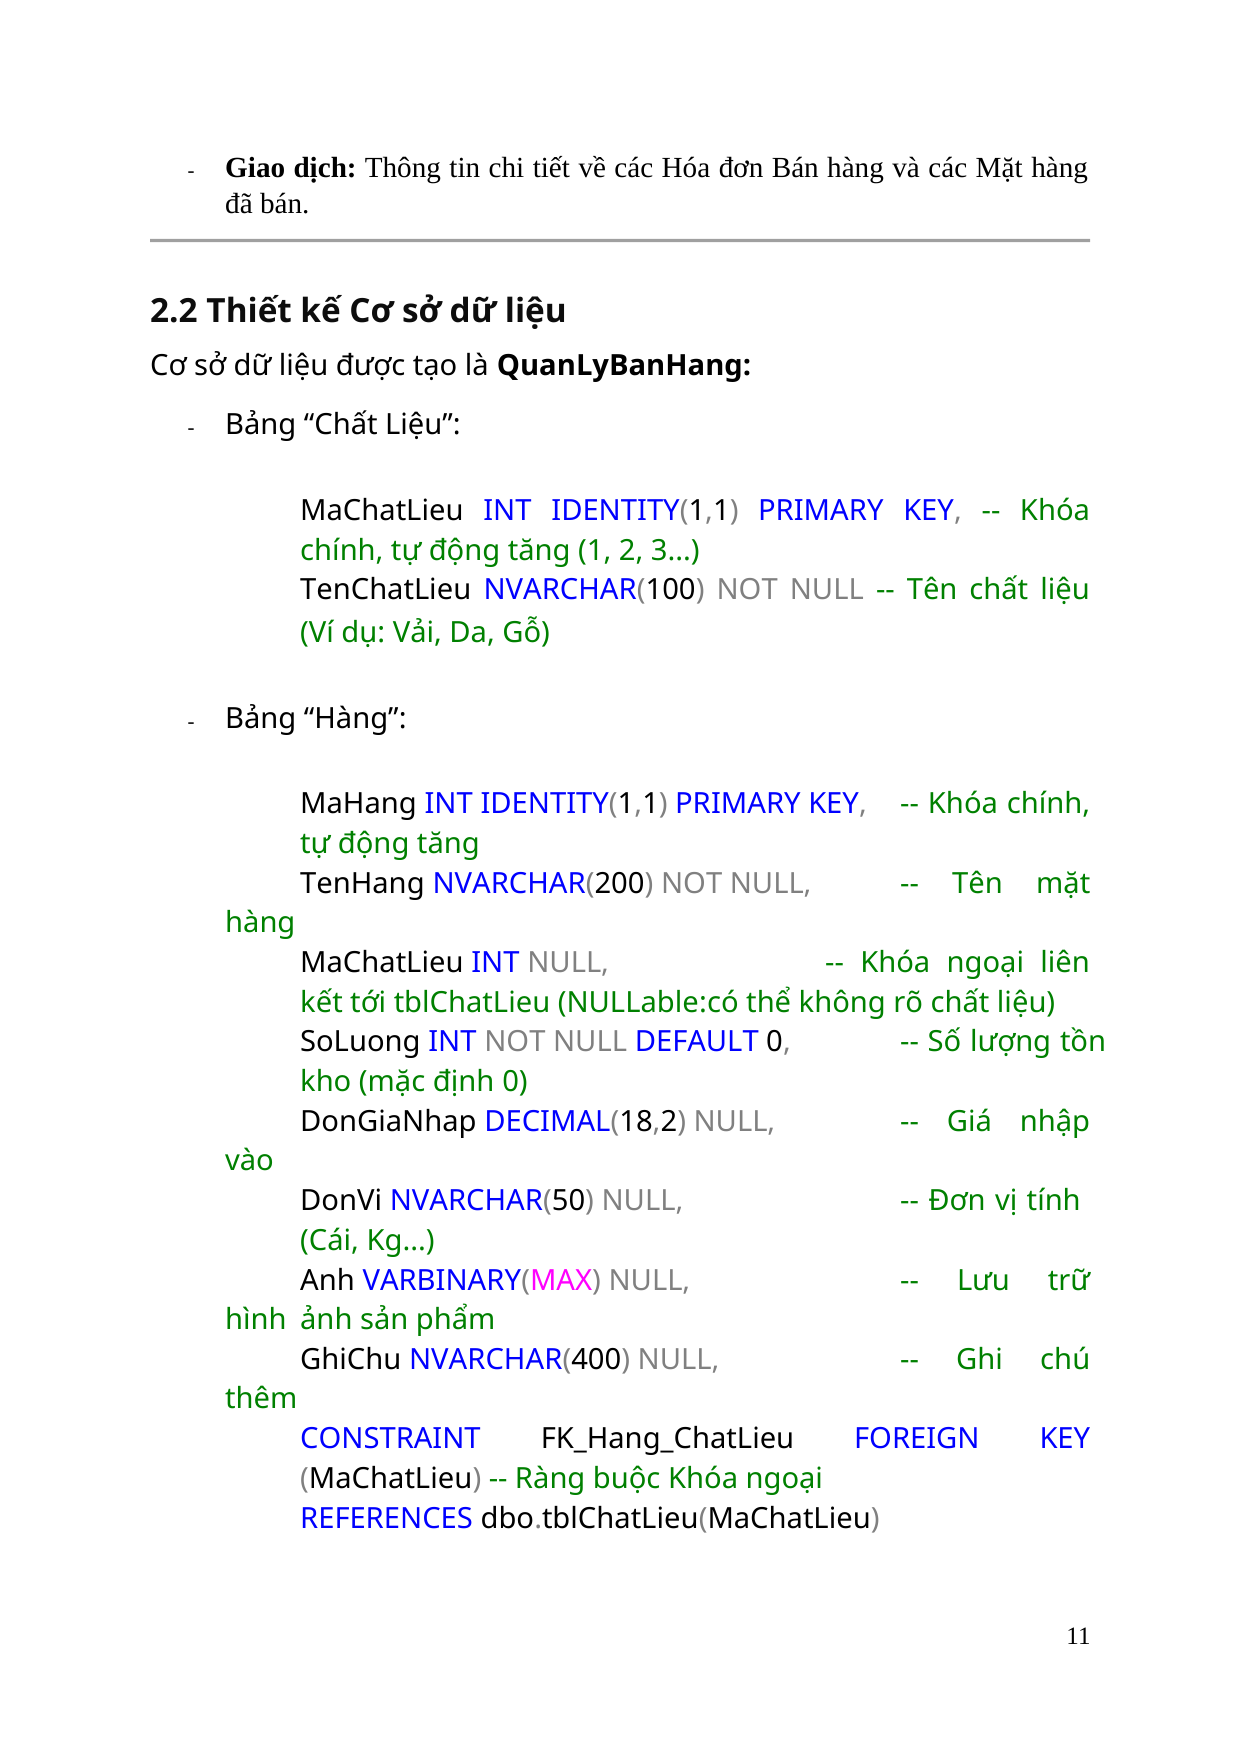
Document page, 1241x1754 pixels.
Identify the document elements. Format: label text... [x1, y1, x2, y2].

list GhiChu NVARCHAR(400) NULL, -- Ghi chú thêm [225, 1338, 1090, 1417]
list Bảng “Hàng”: [187, 697, 1090, 737]
list REFERENCES dbo.tblChatLieu(MaChatLieu) [225, 1497, 1090, 1537]
list DonGiaNhap DECIMAL(18,2) NULL, -- Giá nhập vào [225, 1100, 1090, 1179]
list Giao dịch: Thông tin chi tiết về các Hóa đơn Bán hàng và các Mặt hàng đã bán. [187, 150, 1090, 220]
list Bảng “Chất Liệu”: [187, 403, 1090, 443]
text Cơ sở dữ liệu được tạo là QuanLyBanHang: [150, 344, 1090, 384]
list Anh VARBINARY(MAX) NULL, -- Lưu trữ hình ảnh sản phẩm [225, 1259, 1090, 1338]
list TenChatLieu NVARCHAR(100) NOT NULL -- Tên chất liệu (Ví dụ: Vải, Da, Gỗ) [300, 568, 1090, 651]
list TenHang NVARCHAR(200) NOT NULL, -- Tên mặt hàng [225, 862, 1090, 941]
list MaChatLieu INT IDENTITY(1,1) PRIMARY KEY, -- Khóa chính, tự động tăng (1, 2, 3...) [300, 489, 1090, 568]
subtitle 2.2 Thiết kế Cơ sở dữ liệu [150, 287, 1090, 332]
list DonVi NVARCHAR(50) NULL, -- Đơn vị tính (Cái, Kg...) [225, 1179, 1090, 1259]
list MaHang INT IDENTITY(1,1) PRIMARY KEY, -- Khóa chính, tự động tăng [225, 782, 1090, 862]
list MaChatLieu INT NULL, -- Khóa ngoại liên kết tới tblChatLieu (NULLable:có thể không rõ chất liệu) [300, 941, 1090, 1021]
list SoLuong INT NOT NULL DEFAULT 0, -- Số lượng tồn kho (mặc định 0) [225, 1021, 1106, 1100]
list CONSTRAINT FK_Hang_ChatLieu FOREIGN KEY (MaChatLieu) -- Ràng buộc Khóa ngoại [300, 1417, 1090, 1497]
